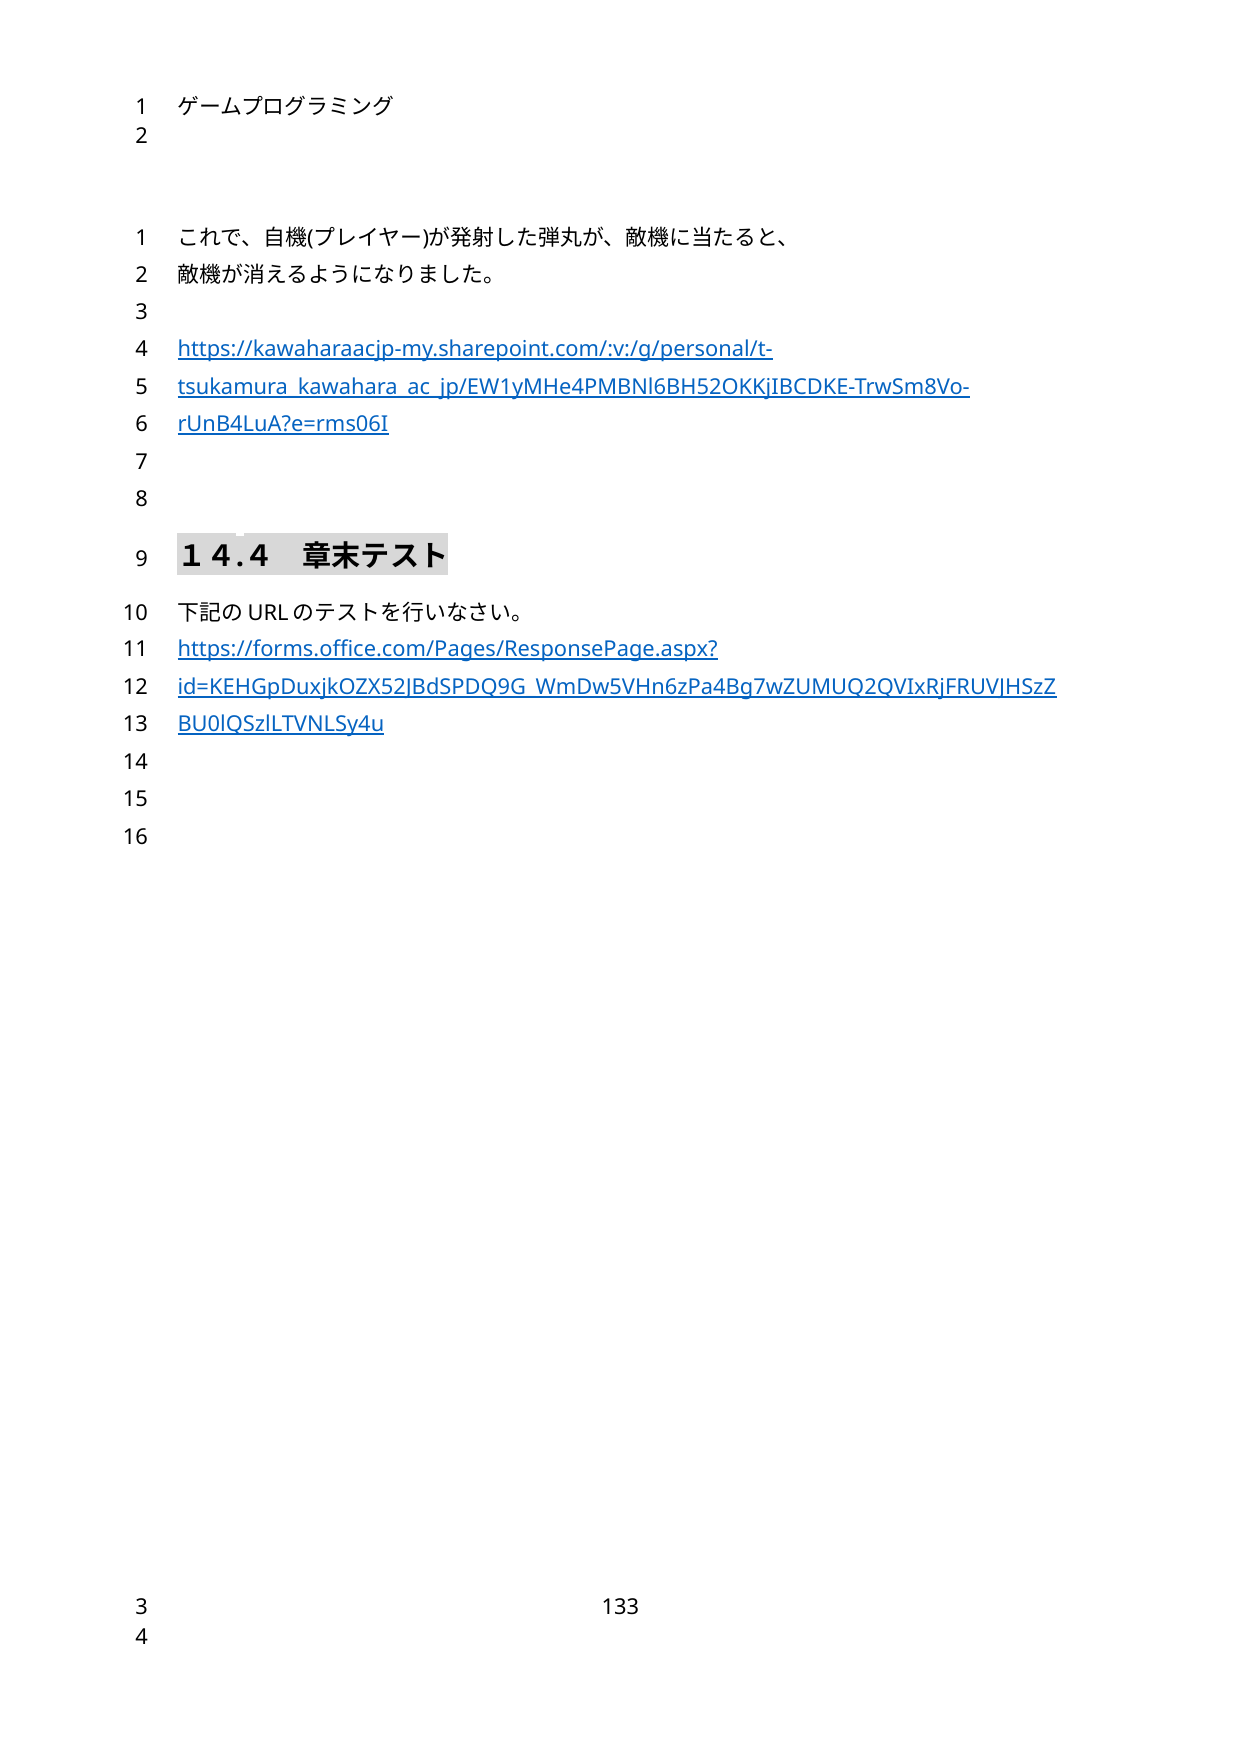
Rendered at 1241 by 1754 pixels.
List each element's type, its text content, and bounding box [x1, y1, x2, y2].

text https://kawaharaacjp-my.sharepoint.com/:v:/g/personal/t-tsukamura_kawahara_ac_jp/EW1yMHe4PMBNl6BH52OKKjIBCDKE-TrwSm8Vo-rUnB4LuA?e=rms06I [177, 329, 1063, 442]
text 敵機が消えるようになりました。 [177, 254, 1063, 292]
text これで、自機(プレイヤー)が発射した弾丸が、敵機に当たると、 [177, 217, 1063, 254]
text https://forms.office.com/Pages/ResponsePage.aspx?id=KEHGpDuxjkOZX52JBdSPDQ9G_WmDw5VHn6zPa4Bg7wZUMUQ2QVIxRjFRUVJHSzZBU0lQSzlLTVNLSy4u [177, 629, 1063, 742]
subtitle １４.４ 章末テスト [177, 517, 1063, 592]
text 下記のURLのテストを行いなさい。 [177, 592, 1063, 629]
